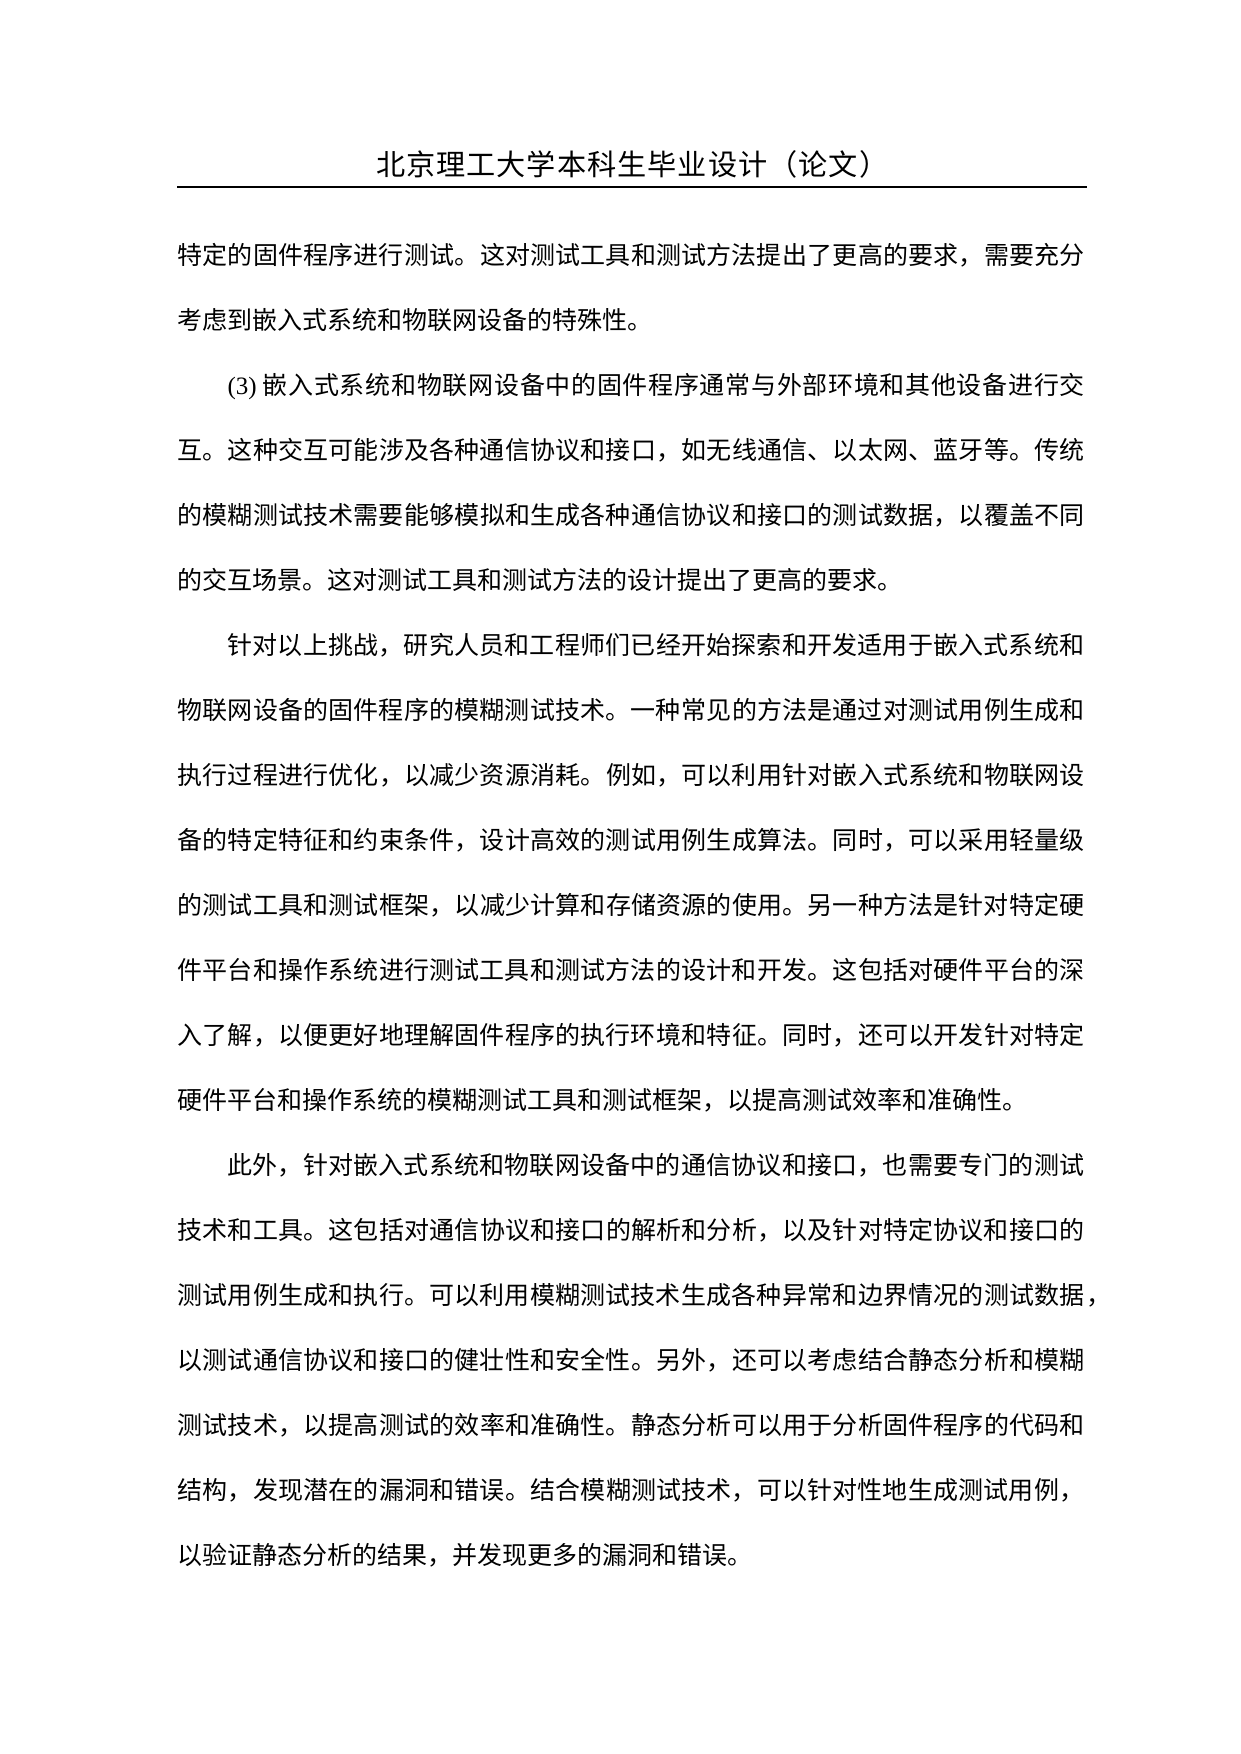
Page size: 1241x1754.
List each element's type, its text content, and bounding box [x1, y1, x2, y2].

text 此外，针对嵌入式系统和物联网设备中的通信协议和接口，也需要专门的测试技术和工具。这包括对通信协议和接口的解析和分析，以及针对特定协议和接口的测试用例生成和执行。可以利用模糊测试技术生成各种异常和边界情况的测试数据，以测试通信协议和接口的健壮性和安全性。另外，还可以考虑结合静态分析和模糊测试技术，以提高测试的效率和准确性。静态分析可以用于分析固件程序的代码和结构，发现潜在的漏洞和错误。结合模糊测试技术，可以针对性地生成测试用例，以验证静态分析的结果，并发现更多的漏洞和错误。 [177, 1131, 1087, 1586]
list 嵌入式系统和物联网设备中的固件程序通常与外部环境和其他设备进行交互。这种交互可能涉及各种通信协议和接口，如无线通信、以太网、蓝牙等。传统的模糊测试技术需要能够模拟和生成各种通信协议和接口的测试数据，以覆盖不同的交互场景。这对测试工具和测试方法的设计提出了更高的要求。 [177, 351, 1087, 611]
text 针对以上挑战，研究人员和工程师们已经开始探索和开发适用于嵌入式系统和物联网设备的固件程序的模糊测试技术。一种常见的方法是通过对测试用例生成和执行过程进行优化，以减少资源消耗。例如，可以利用针对嵌入式系统和物联网设备的特定特征和约束条件，设计高效的测试用例生成算法。同时，可以采用轻量级的测试工具和测试框架，以减少计算和存储资源的使用。另一种方法是针对特定硬件平台和操作系统进行测试工具和测试方法的设计和开发。这包括对硬件平台的深入了解，以便更好地理解固件程序的执行环境和特征。同时，还可以开发针对特定硬件平台和操作系统的模糊测试工具和测试框架，以提高测试效率和准确性。 [177, 611, 1087, 1131]
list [177, 221, 1087, 351]
